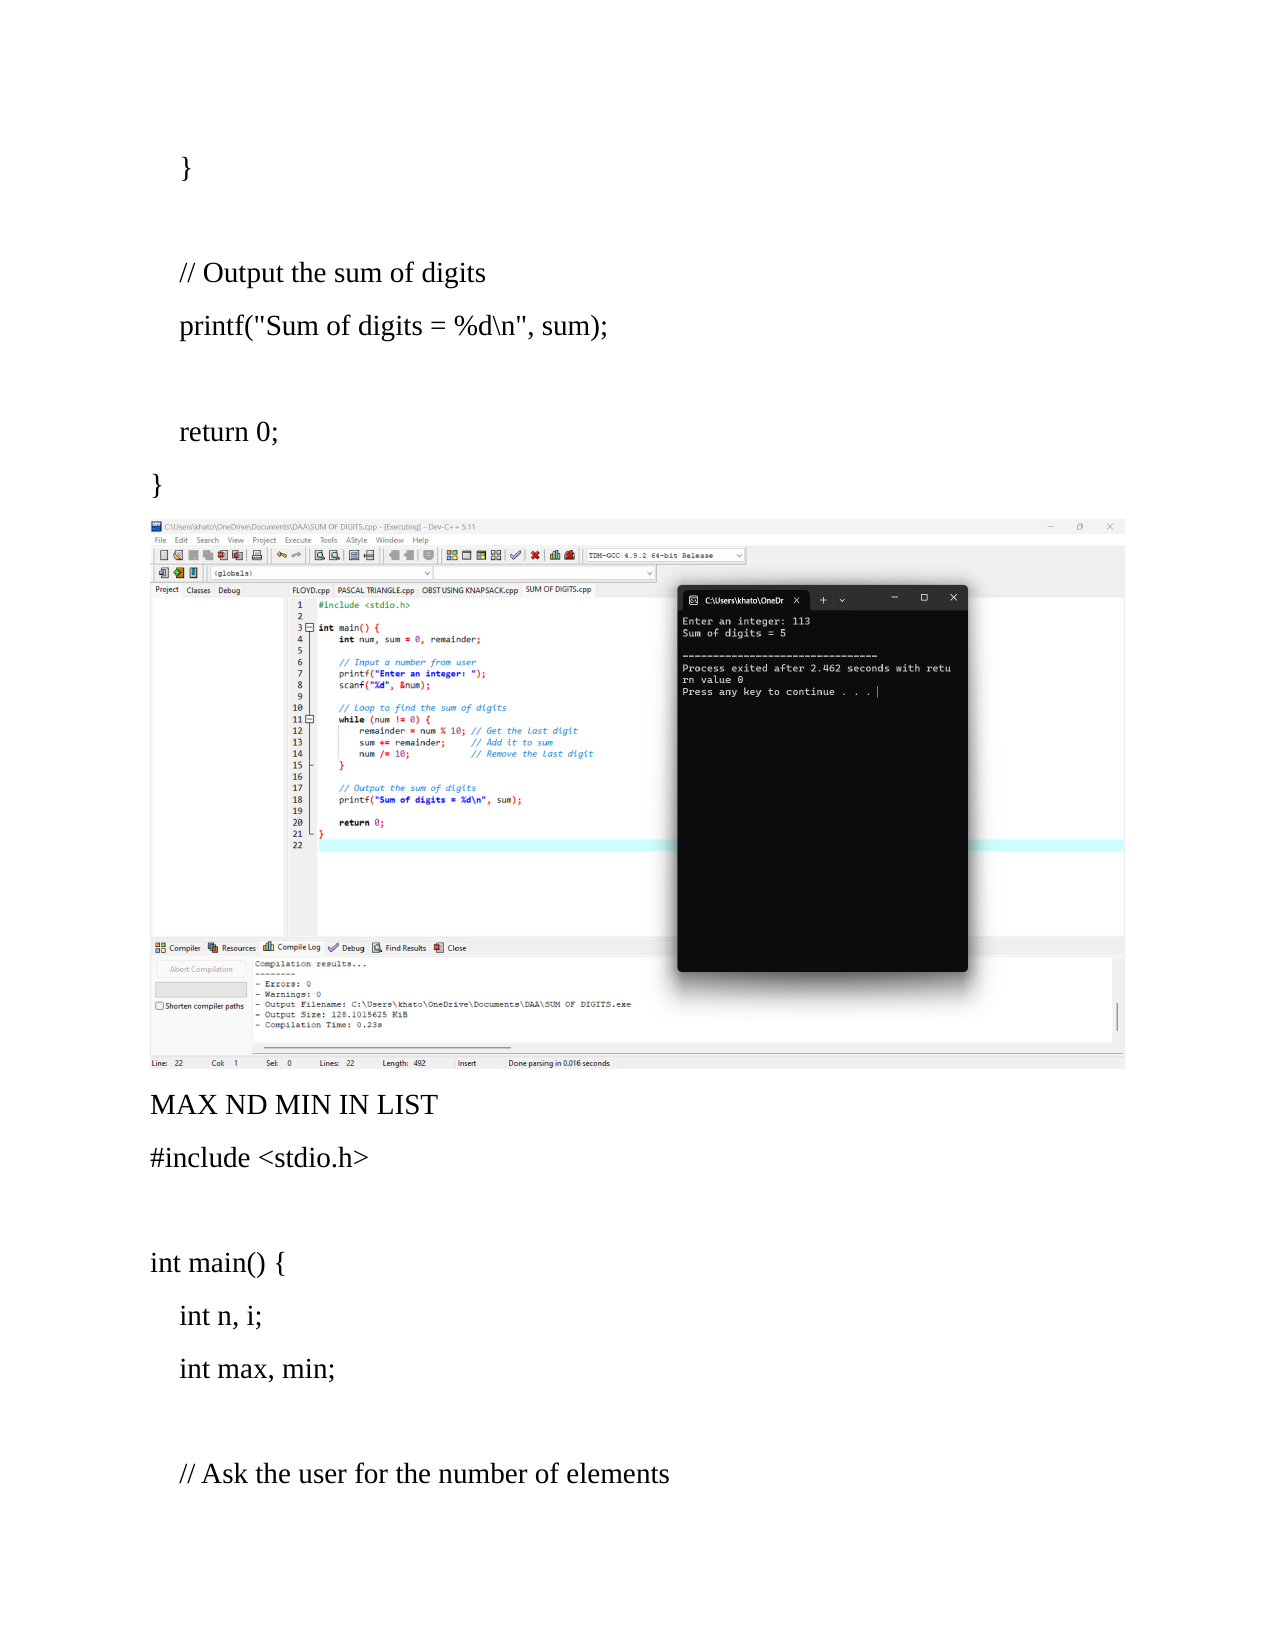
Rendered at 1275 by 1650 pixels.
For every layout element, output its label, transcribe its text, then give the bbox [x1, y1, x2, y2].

text MAX ND MIN IN LIST [150, 1087, 1125, 1121]
text #include <stdio.h> [150, 1140, 1125, 1173]
text } [150, 467, 1125, 500]
text int max, min; [150, 1351, 1125, 1384]
text int main() { [150, 1245, 1125, 1279]
text } [150, 150, 1125, 183]
text printf("Sum of digits = %d\n", sum); [150, 308, 1125, 342]
text return 0; [150, 414, 1125, 448]
text // Output the sum of digits [150, 256, 1125, 289]
text // Ask the user for the number of elements [150, 1457, 1125, 1490]
picture [150, 519, 1125, 1069]
text int n, i; [150, 1298, 1125, 1332]
